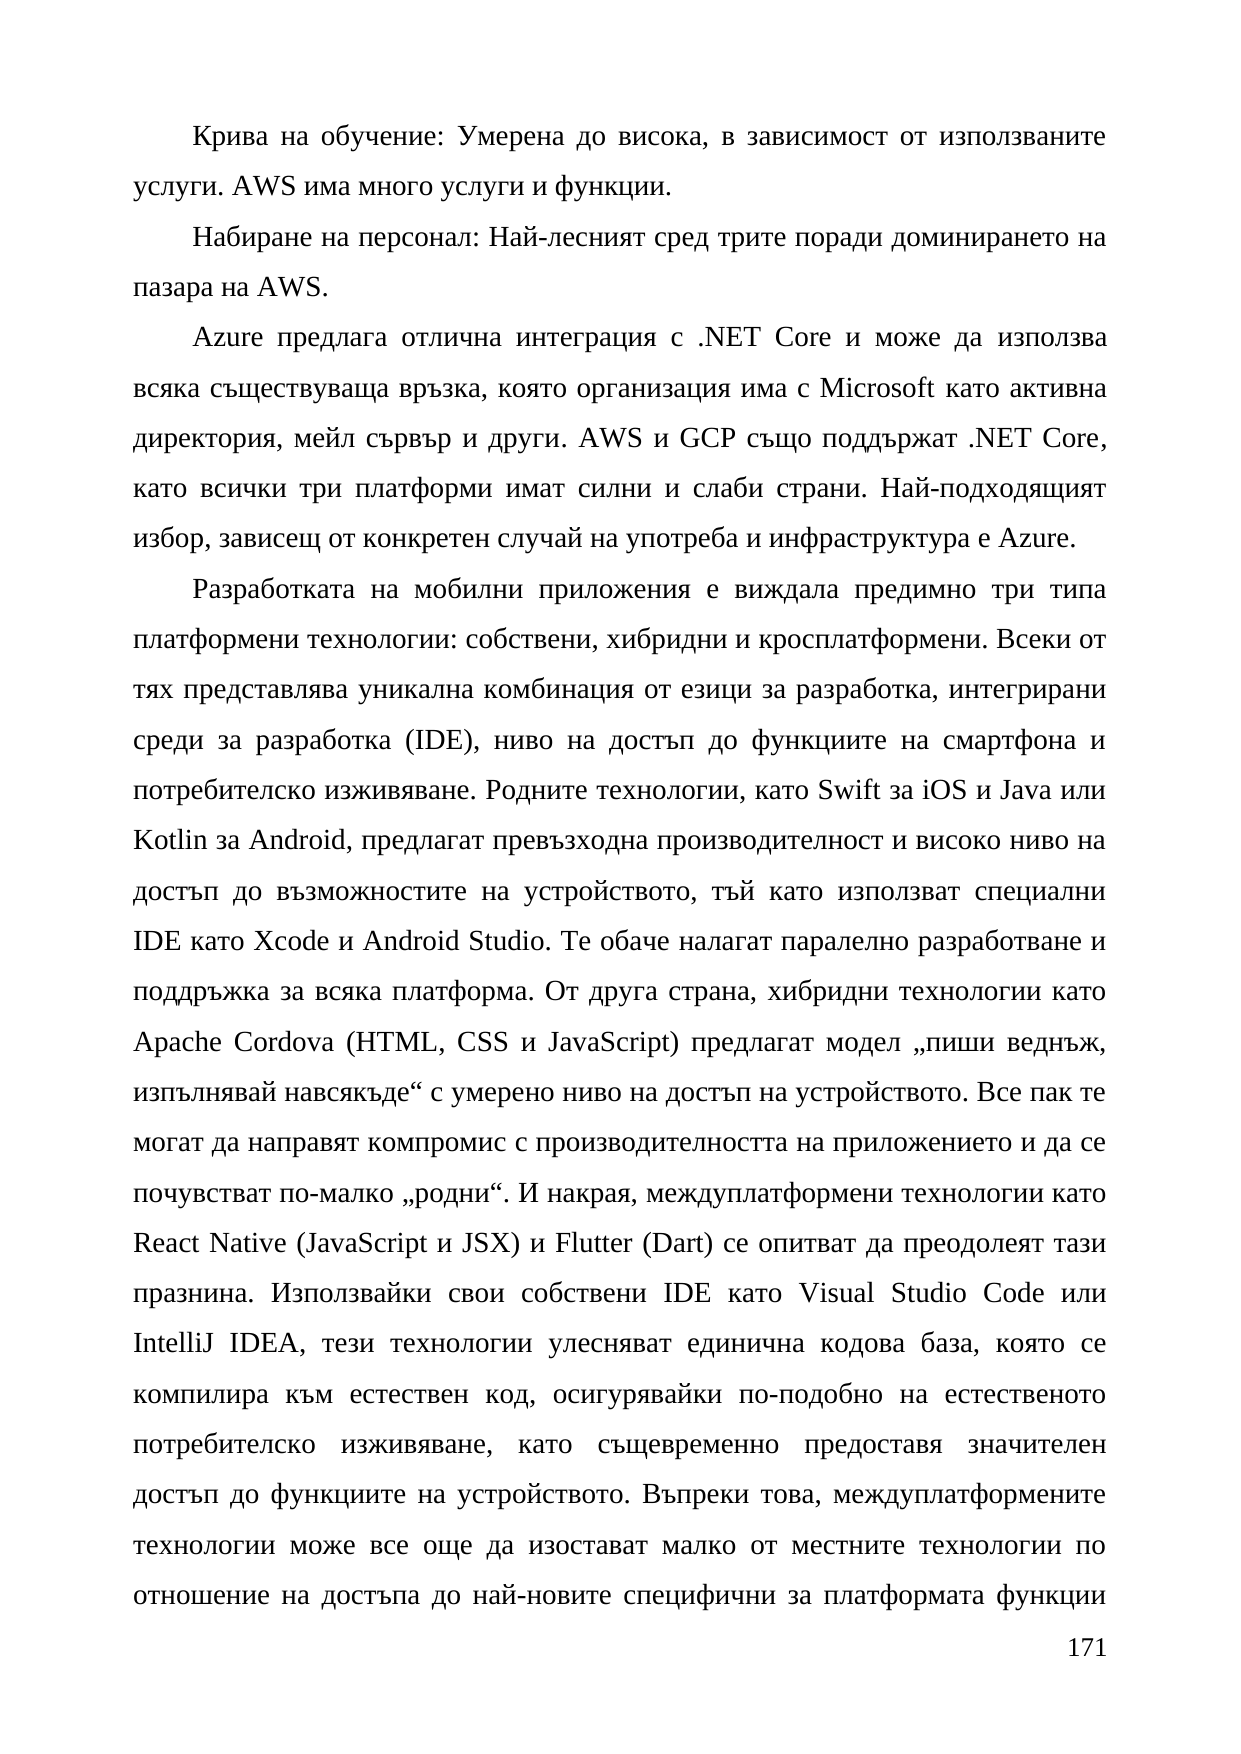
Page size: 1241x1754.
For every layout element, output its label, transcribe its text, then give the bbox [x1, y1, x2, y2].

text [133, 571, 1107, 1611]
text Azure предлага отлична интеграция с .NET Core и може да използва всяка съществуваща връзка, която организация има с Microsoft като активна директория, мейл сървър и други. AWS и GCP също поддържат .NET Core, като всички три платформи имат силни и слаби страни. Най-подходящият избор, зависещ от конкретен случай на употреба и инфраструктура е Azure. [133, 319, 1107, 554]
text Крива на обучение: Умерена до висока, в зависимост от използваните услуги. AWS има много услуги и функции. [133, 118, 1107, 202]
text Набиране на персонал: Най-лесният сред трите поради доминирането на пазара на AWS. [133, 219, 1107, 303]
